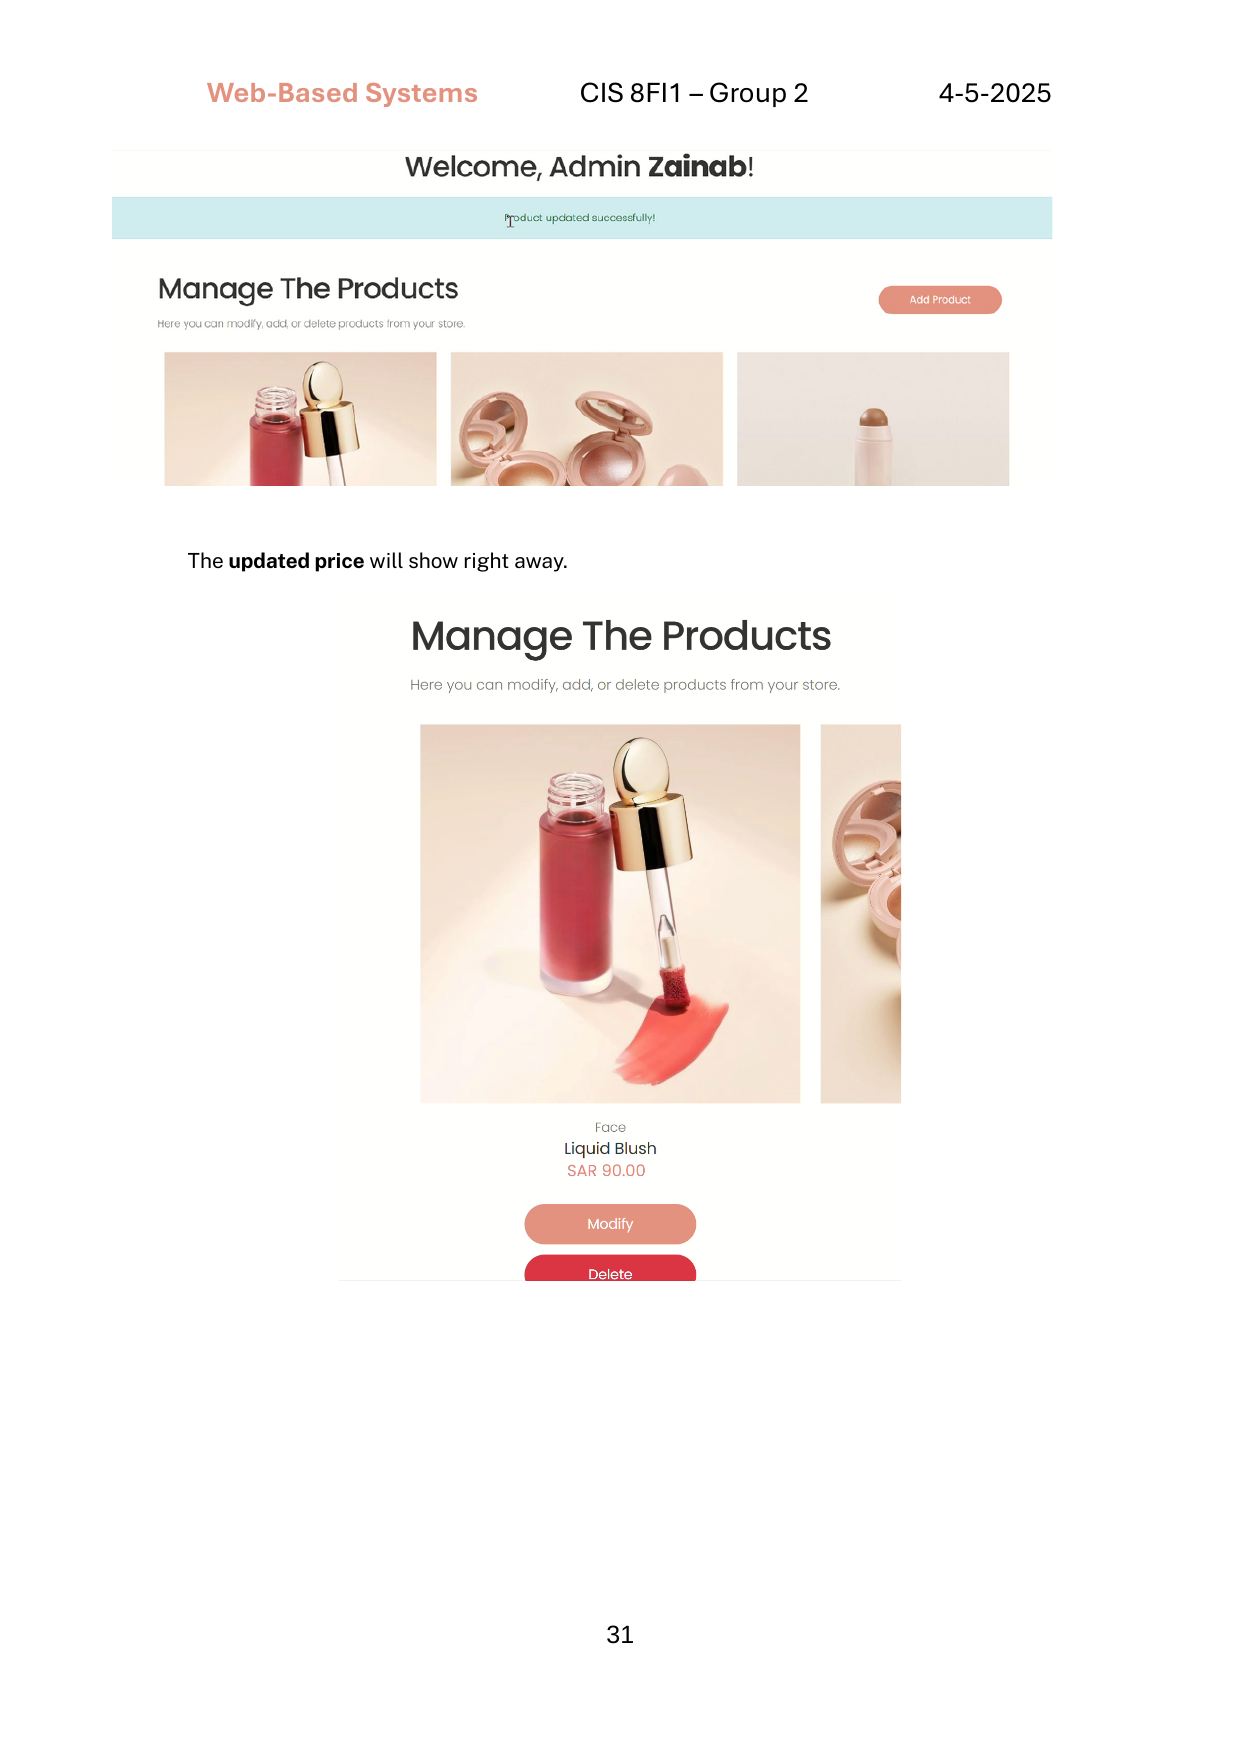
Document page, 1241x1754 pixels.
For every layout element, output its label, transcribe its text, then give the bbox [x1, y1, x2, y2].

picture [338, 595, 902, 1281]
picture [112, 150, 1053, 486]
text The updated price will show right away. [187, 549, 1053, 573]
